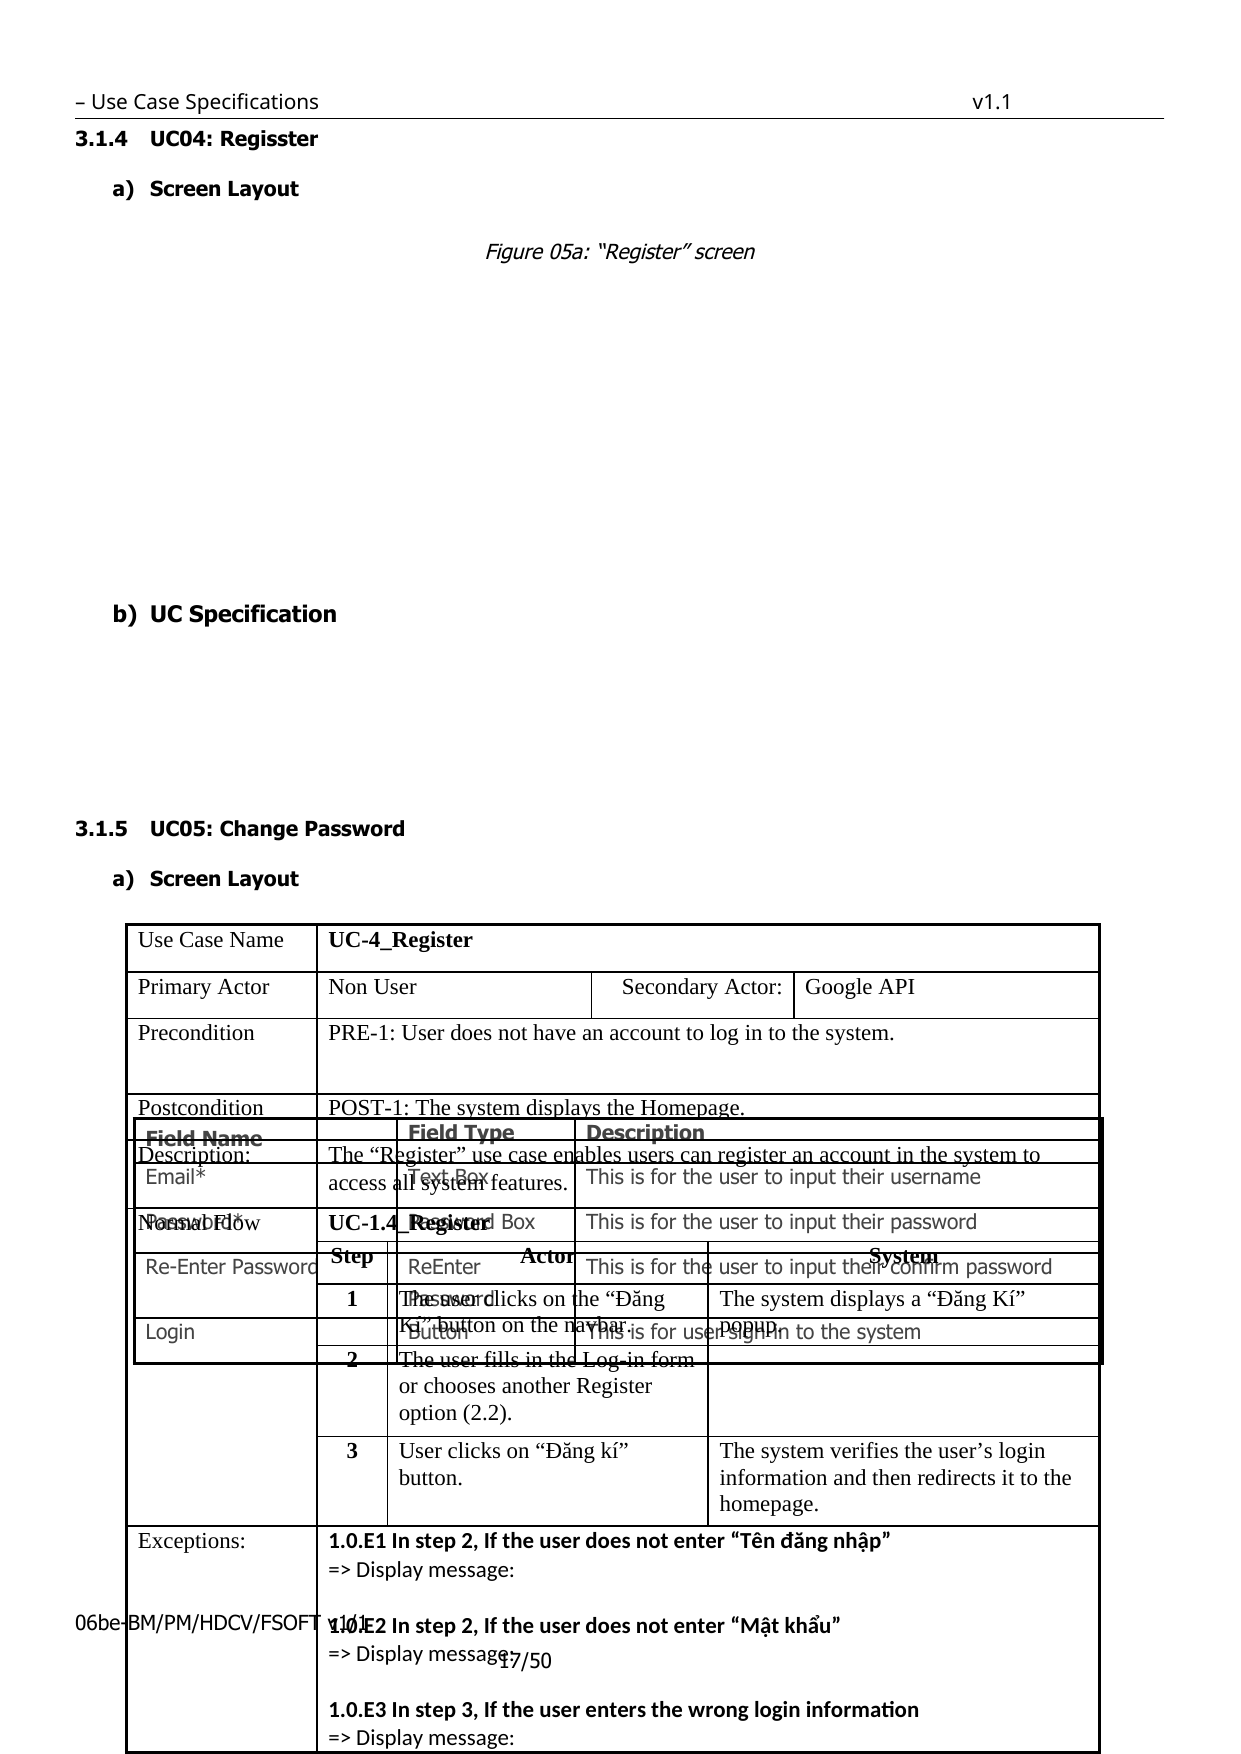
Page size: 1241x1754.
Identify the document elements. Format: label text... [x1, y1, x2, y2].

table_cell 3 [318, 1437, 387, 1525]
table_cell System [709, 1242, 1098, 1283]
list UC04: Regisster [75, 125, 1165, 151]
table_cell Description: [128, 1141, 316, 1208]
table_cell POST-1: The system displays the Homepage. [318, 1095, 1098, 1139]
table_cell Secondary Actor: [592, 973, 793, 1018]
table_cell Precondition [128, 1019, 316, 1093]
table_cell Postcondition [128, 1095, 316, 1139]
table_cell Actor [388, 1242, 707, 1283]
table_cell Non User [318, 973, 591, 1018]
table_header UC-4_Register [318, 926, 1098, 971]
table_cell The “Register” use case enables users can register an account in the system to access all system features. [318, 1141, 1098, 1208]
list Screen Layout [112, 866, 1165, 891]
table_cell The system displays a “Đăng Kí” popup. [709, 1285, 1098, 1344]
table_cell The system verifies the user’s login information and then redirects it to the homepage. [709, 1437, 1098, 1525]
text Figure 05a: “Register” screen [75, 238, 1165, 263]
table_cell Step [318, 1242, 387, 1283]
table_cell Primary Actor [128, 973, 316, 1018]
list UC05: Change Password [75, 815, 1165, 841]
list UC Specification [112, 600, 1165, 627]
table_cell Google API [795, 973, 1098, 1018]
table_cell 1.0.E1 In step 2, If the user does not enter “Tên đăng nhập” => Display message: 1.0.E2 In step 2, If the user does not enter “Mật khẩu” => Display message: 1.0.E3 In step 3, If the user enters the wrong login information => Display message: [318, 1527, 1098, 1751]
table_cell PRE-1: User does not have an account to log in to the system. [318, 1019, 1098, 1093]
table_cell The user fills in the Log-in form or chooses another Register option (2.2). [388, 1346, 707, 1436]
table_cell User clicks on “Đăng kí” button. [388, 1437, 707, 1525]
table_cell The user clicks on the “Đăng Kí” button on the navbar. [388, 1285, 707, 1344]
table_cell 2 [318, 1346, 387, 1436]
table_cell [709, 1346, 1098, 1436]
table_cell Exceptions: [128, 1527, 316, 1751]
table_header Use Case Name [128, 926, 316, 971]
table_cell Normal Flow [128, 1209, 316, 1525]
table_cell 1 [318, 1285, 387, 1344]
list Screen Layout [112, 176, 1165, 201]
table_cell UC-1.4_Register [318, 1209, 1098, 1241]
